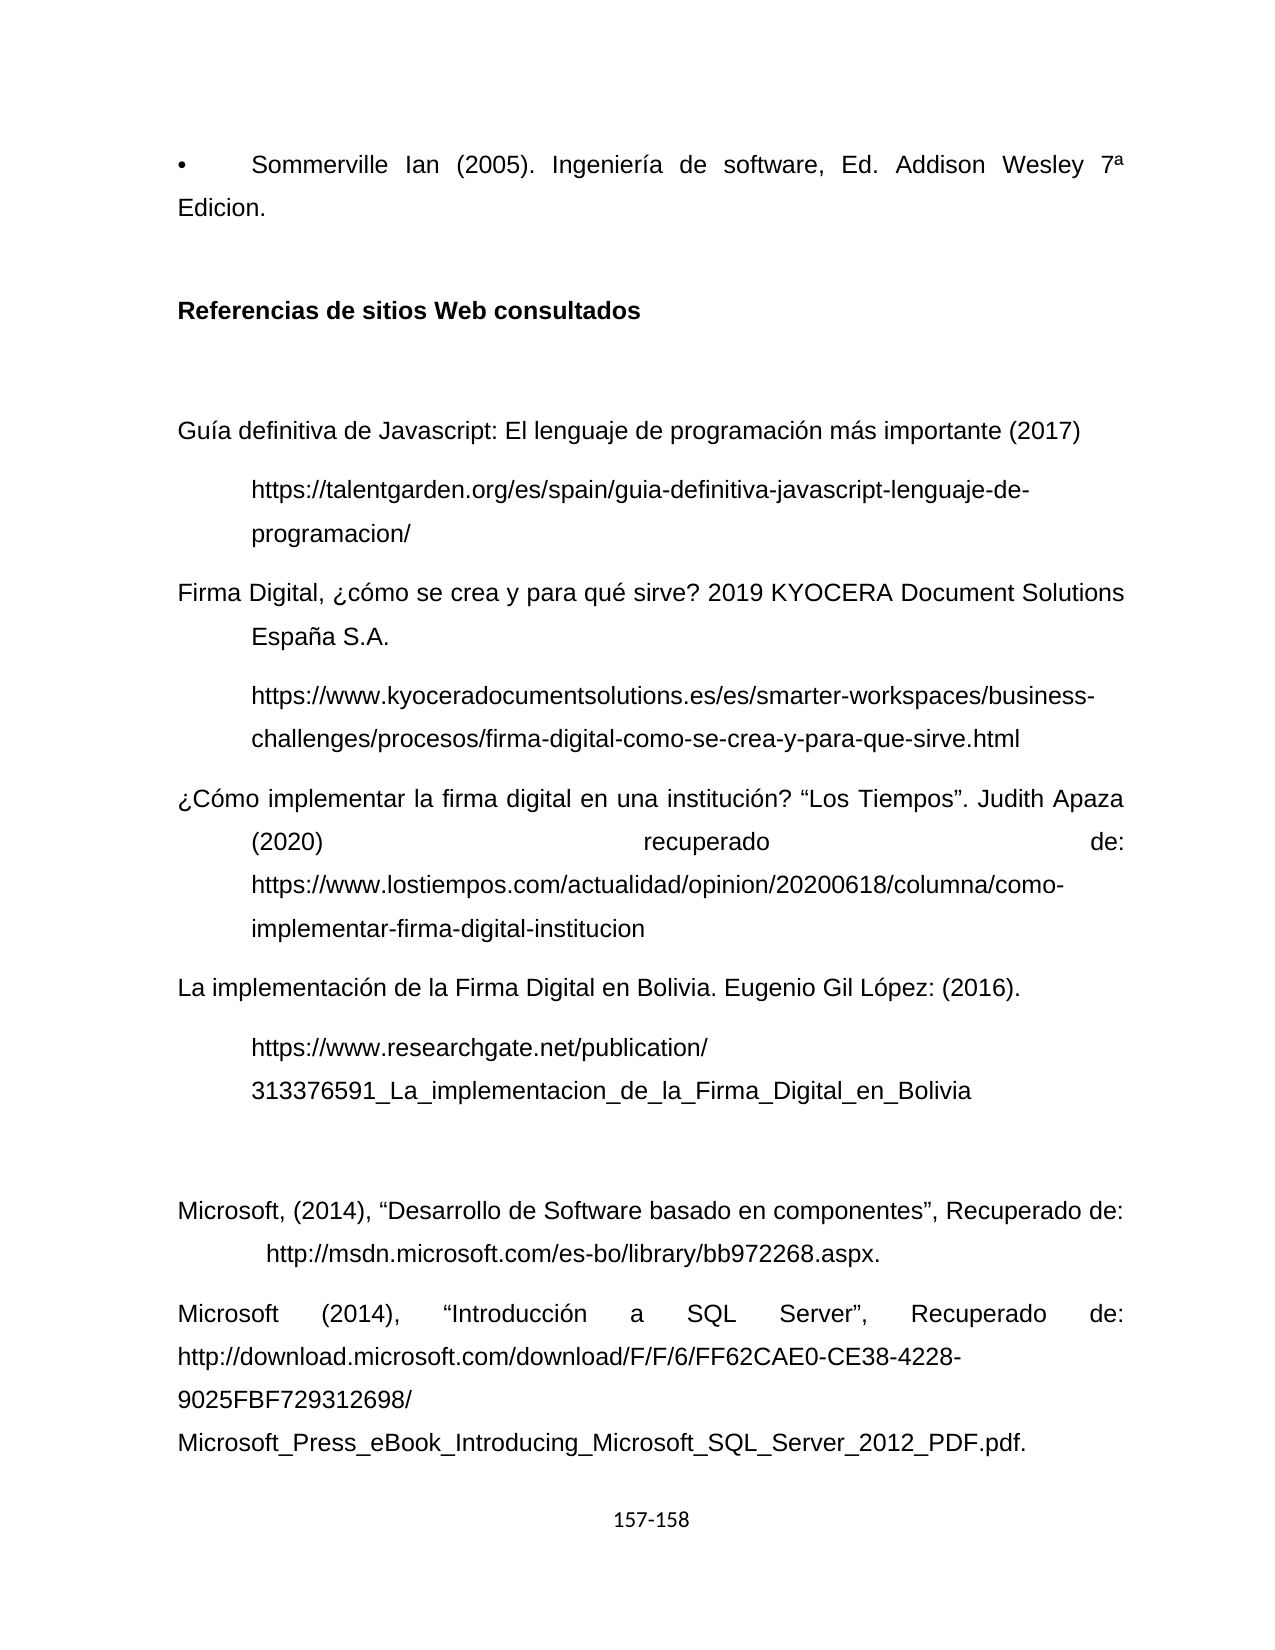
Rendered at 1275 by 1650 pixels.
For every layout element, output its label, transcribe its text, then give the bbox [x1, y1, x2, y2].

text https://www.kyoceradocumentsolutions.es/es/smarter-workspaces/business-challenges/procesos/firma-digital-como-se-crea-y-para-que-sirve.html [251, 681, 1125, 753]
text Microsoft (2014), “Introducción a SQL Server”, Recuperado de: http://download.microsoft.com/download/F/F/6/FF62CAE0-CE38-4228-9025FBF729312698/Microsoft_Press_eBook_Introducing_Microsoft_SQL_Server_2012_PDF.pdf. [177, 1299, 1125, 1457]
text https://www.researchgate.net/publication/313376591_La_implementacion_de_la_Firma_Digital_en_Bolivia [251, 1033, 1125, 1105]
text Firma Digital, ¿cómo se crea y para qué sirve? 2019 KYOCERA Document Solutions España S.A. [177, 578, 1125, 650]
text Microsoft, (2014), “Desarrollo de Software basado en componentes”, Recuperado de: http://msdn.microsoft.com/es-bo/library/bb972268.aspx. [177, 1196, 1125, 1268]
text Guía definitiva de Javascript: El lenguaje de programación más importante (2017) [177, 416, 1125, 444]
text ¿Cómo implementar la firma digital en una institución? “Los Tiempos”. Judith Apaza (2020) recuperado de: https://www.lostiempos.com/actualidad/opinion/20200618/columna/como-implementar-firma-digital-institucion [177, 784, 1125, 942]
text La implementación de la Firma Digital en Bolivia. Eugenio Gil López: (2016). [177, 973, 1125, 1002]
text Referencias de sitios Web consultados [177, 296, 1125, 325]
text https://talentgarden.org/es/spain/guia-definitiva-javascript-lenguaje-de-programacion/ [251, 475, 1125, 547]
text • Sommerville Ian (2005). Ingeniería de software, Ed. Addison Wesley 7ª Edicion. [177, 150, 1125, 222]
